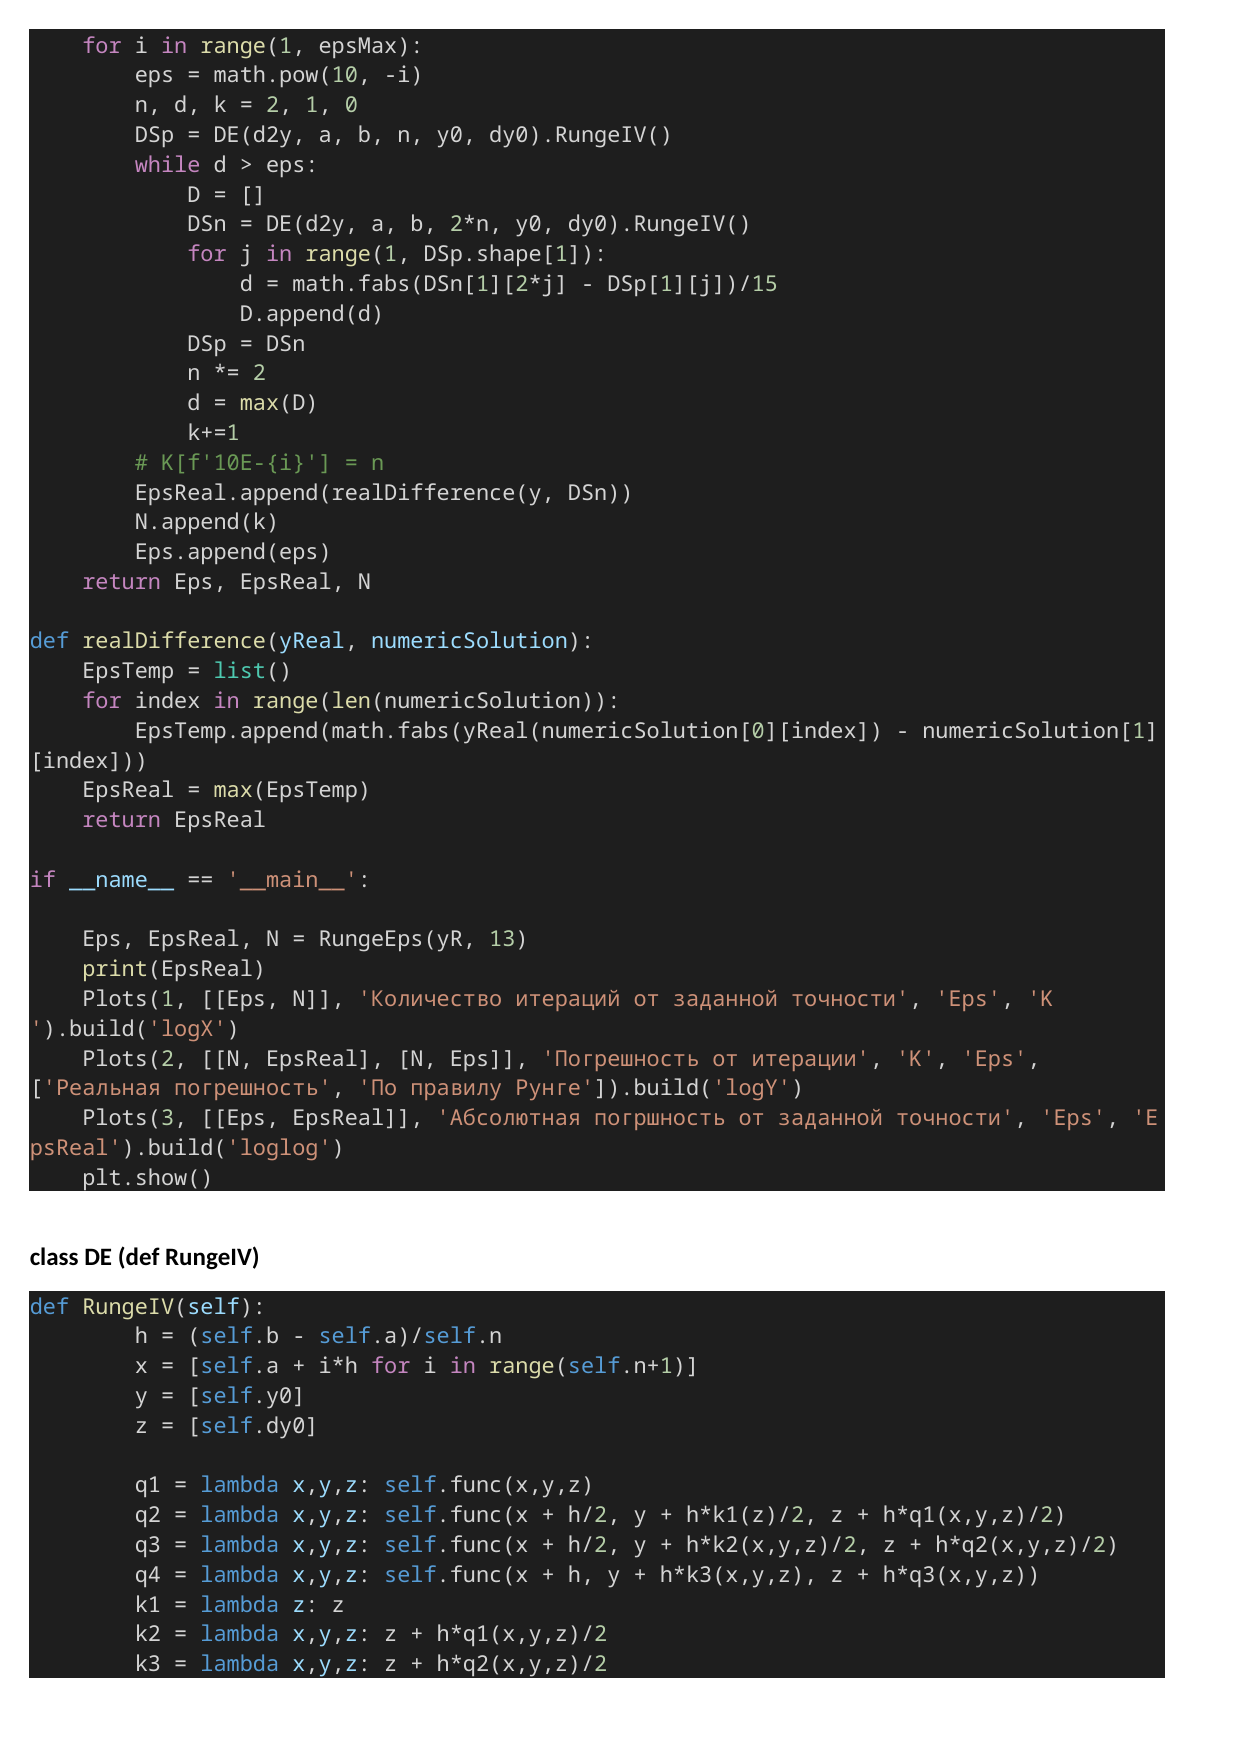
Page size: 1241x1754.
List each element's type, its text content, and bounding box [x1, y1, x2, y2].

text k1 = lambda z: z [29, 1588, 1165, 1618]
text Plots(1, [[Eps, N]], 'Количество итераций от заданной точности', 'Eps', 'K').build('logX') [29, 983, 1165, 1042]
text print(EpsReal) [29, 953, 1165, 983]
text k2 = lambda x,y,z: z + h*q1(x,y,z)/2 [29, 1618, 1165, 1648]
text q4 = lambda x,y,z: self.func(x + h, y + h*k3(x,y,z), z + h*q3(x,y,z)) [29, 1559, 1165, 1588]
text while d > eps: [29, 149, 1165, 178]
text n *= 2 [29, 357, 1165, 387]
text EpsReal = max(EpsTemp) [29, 774, 1165, 804]
text Eps.append(eps) [29, 536, 1165, 566]
text Eps, EpsReal, N = RungeEps(yR, 13) [29, 923, 1165, 953]
text d = math.fabs(DSn[1][2*j] - DSp[1][j])/15 [29, 268, 1165, 298]
text class DE (def RungeIV) [29, 1241, 1165, 1272]
text n, d, k = 2, 1, 0 [29, 89, 1165, 119]
text Plots(2, [[N, EpsReal], [N, Eps]], 'Погрешность от итерации', 'K', 'Eps', ['Реальная погрешность', 'По правилу Рунге']).build('logY') [29, 1042, 1165, 1102]
text eps = math.pow(10, -i) [29, 59, 1165, 89]
text D.append(d) [29, 298, 1165, 327]
text for i in range(1, epsMax): [29, 29, 1165, 59]
text D = [] [29, 178, 1165, 208]
text def realDifference(yReal, numericSolution): [29, 625, 1165, 655]
text k3 = lambda x,y,z: z + h*q2(x,y,z)/2 [29, 1648, 1165, 1678]
text return Eps, EpsReal, N [29, 566, 1165, 596]
text DSp = DSn [29, 327, 1165, 357]
text DSp = DE(d2y, a, b, n, y0, dy0).RungeIV() [29, 119, 1165, 149]
text N.append(k) [29, 506, 1165, 536]
text h = (self.b - self.a)/self.n [29, 1320, 1165, 1350]
text EpsTemp = list() [29, 655, 1165, 685]
text def RungeIV(self): [29, 1291, 1165, 1320]
text q3 = lambda x,y,z: self.func(x + h/2, y + h*k2(x,y,z)/2, z + h*q2(x,y,z)/2) [29, 1529, 1165, 1559]
text EpsTemp.append(math.fabs(yReal(numericSolution[0][index]) - numericSolution[1][index])) [29, 715, 1165, 774]
text for j in range(1, DSp.shape[1]): [29, 238, 1165, 268]
text EpsReal.append(realDifference(y, DSn)) [29, 476, 1165, 506]
text for index in range(len(numericSolution)): [29, 685, 1165, 715]
text d = max(D) [29, 387, 1165, 417]
text z = [self.dy0] [29, 1410, 1165, 1439]
text y = [self.y0] [29, 1380, 1165, 1410]
text DSn = DE(d2y, a, b, 2*n, y0, dy0).RungeIV() [29, 208, 1165, 238]
text k+=1 [29, 417, 1165, 447]
text q2 = lambda x,y,z: self.func(x + h/2, y + h*k1(z)/2, z + h*q1(x,y,z)/2) [29, 1499, 1165, 1529]
text Plots(3, [[Eps, EpsReal]], 'Абсолютная погршность от заданной точности', 'Eps', 'EpsReal').build('loglog') [29, 1102, 1165, 1162]
text return EpsReal [29, 804, 1165, 834]
text plt.show() [29, 1162, 1165, 1191]
text q1 = lambda x,y,z: self.func(x,y,z) [29, 1469, 1165, 1499]
text # K[f'10E-{i}'] = n [29, 447, 1165, 476]
text if __name__ == '__main__': [29, 864, 1165, 893]
text x = [self.a + i*h for i in range(self.n+1)] [29, 1350, 1165, 1380]
